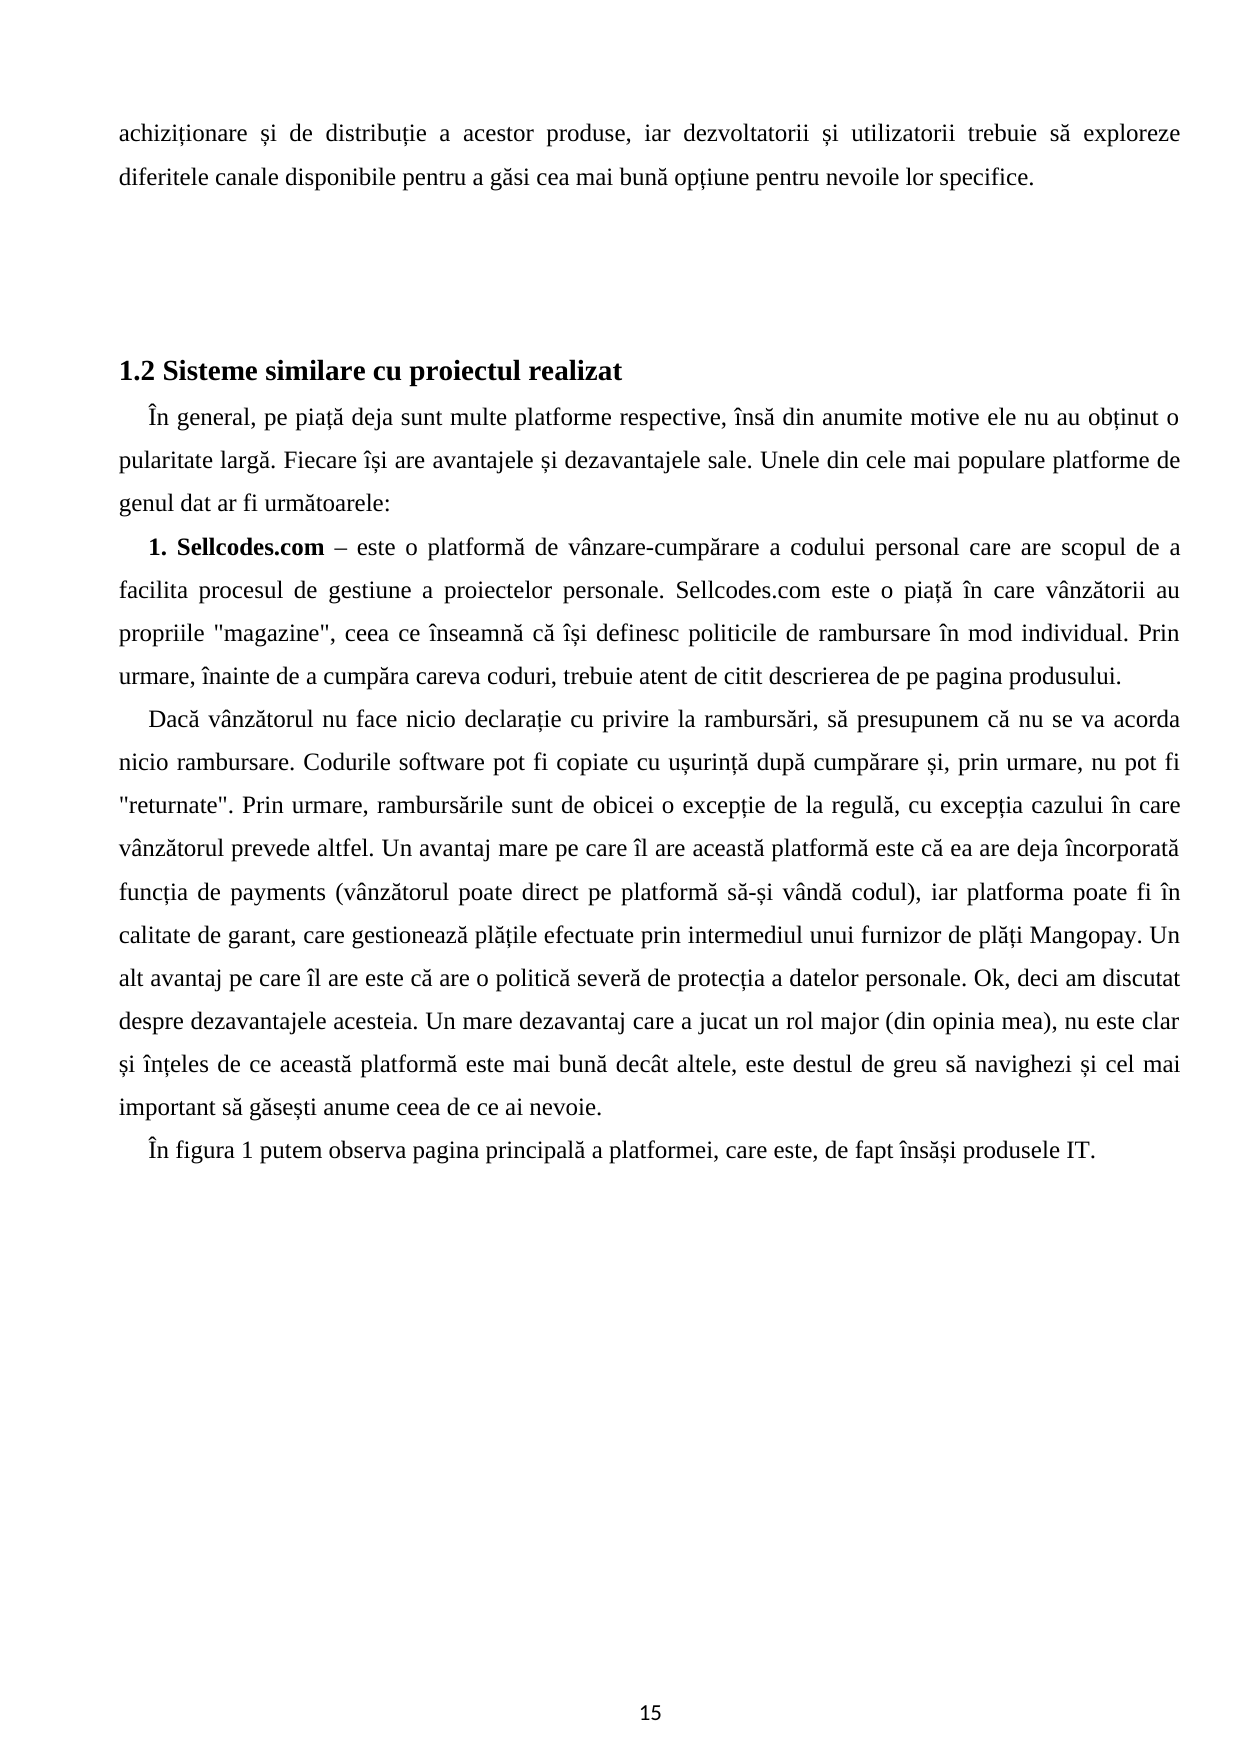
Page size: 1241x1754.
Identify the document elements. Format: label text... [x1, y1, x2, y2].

subtitle 1.2 Sisteme similare cu proiectul realizat [118, 353, 1182, 387]
text În figura 1 putem observa pagina principală a platformei, care este, de fapt însăși produsele IT. [118, 1135, 1182, 1164]
text Dacă vânzătorul nu face nicio declarație cu privire la rambursări, să presupunem că nu se va acorda nicio rambursare. Codurile software pot fi copiate cu ușurință după cumpărare și, prin urmare, nu pot fi "returnate". Prin urmare, rambursările sunt de obicei o excepție de la regulă, cu excepția cazului în care vânzătorul prevede altfel. Un avantaj mare pe care îl are această platformă este că ea are deja încorporată funcția de payments (vânzătorul poate direct pe platformă să-și vândă codul), iar platforma poate fi în calitate de garant, care gestionează plățile efectuate prin intermediul unui furnizor de plăți Mangopay. Un alt avantaj pe care îl are este că are o politică severă de protecția a datelor personale. Ok, deci am discutat despre dezavantajele acesteia. Un mare dezavantaj care a jucat un rol major (din opinia mea), nu este clar și înțeles de ce această platformă este mai bună decât altele, este destul de greu să navighezi și cel mai important să găsești anume ceea de ce ai nevoie. [118, 704, 1182, 1121]
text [118, 118, 1182, 190]
text 1. Sellcodes.com – este o platformă de vânzare-cumpărare a codului personal care are scopul de a facilita procesul de gestiune a proiectelor personale. Sellcodes.com este o piață în care vânzătorii au propriile "magazine", ceea ce înseamnă că își definesc politicile de rambursare în mod individual. Prin urmare, înainte de a cumpăra careva coduri, trebuie atent de citit descrierea de pe pagina produsului. [118, 532, 1182, 690]
text În general, pe piață deja sunt multe platforme respective, însă din anumite motive ele nu au obținut o pularitate largă. Fiecare își are avantajele și dezavantajele sale. Unele din cele mai populare platforme de genul dat ar fi următoarele: [118, 402, 1182, 517]
